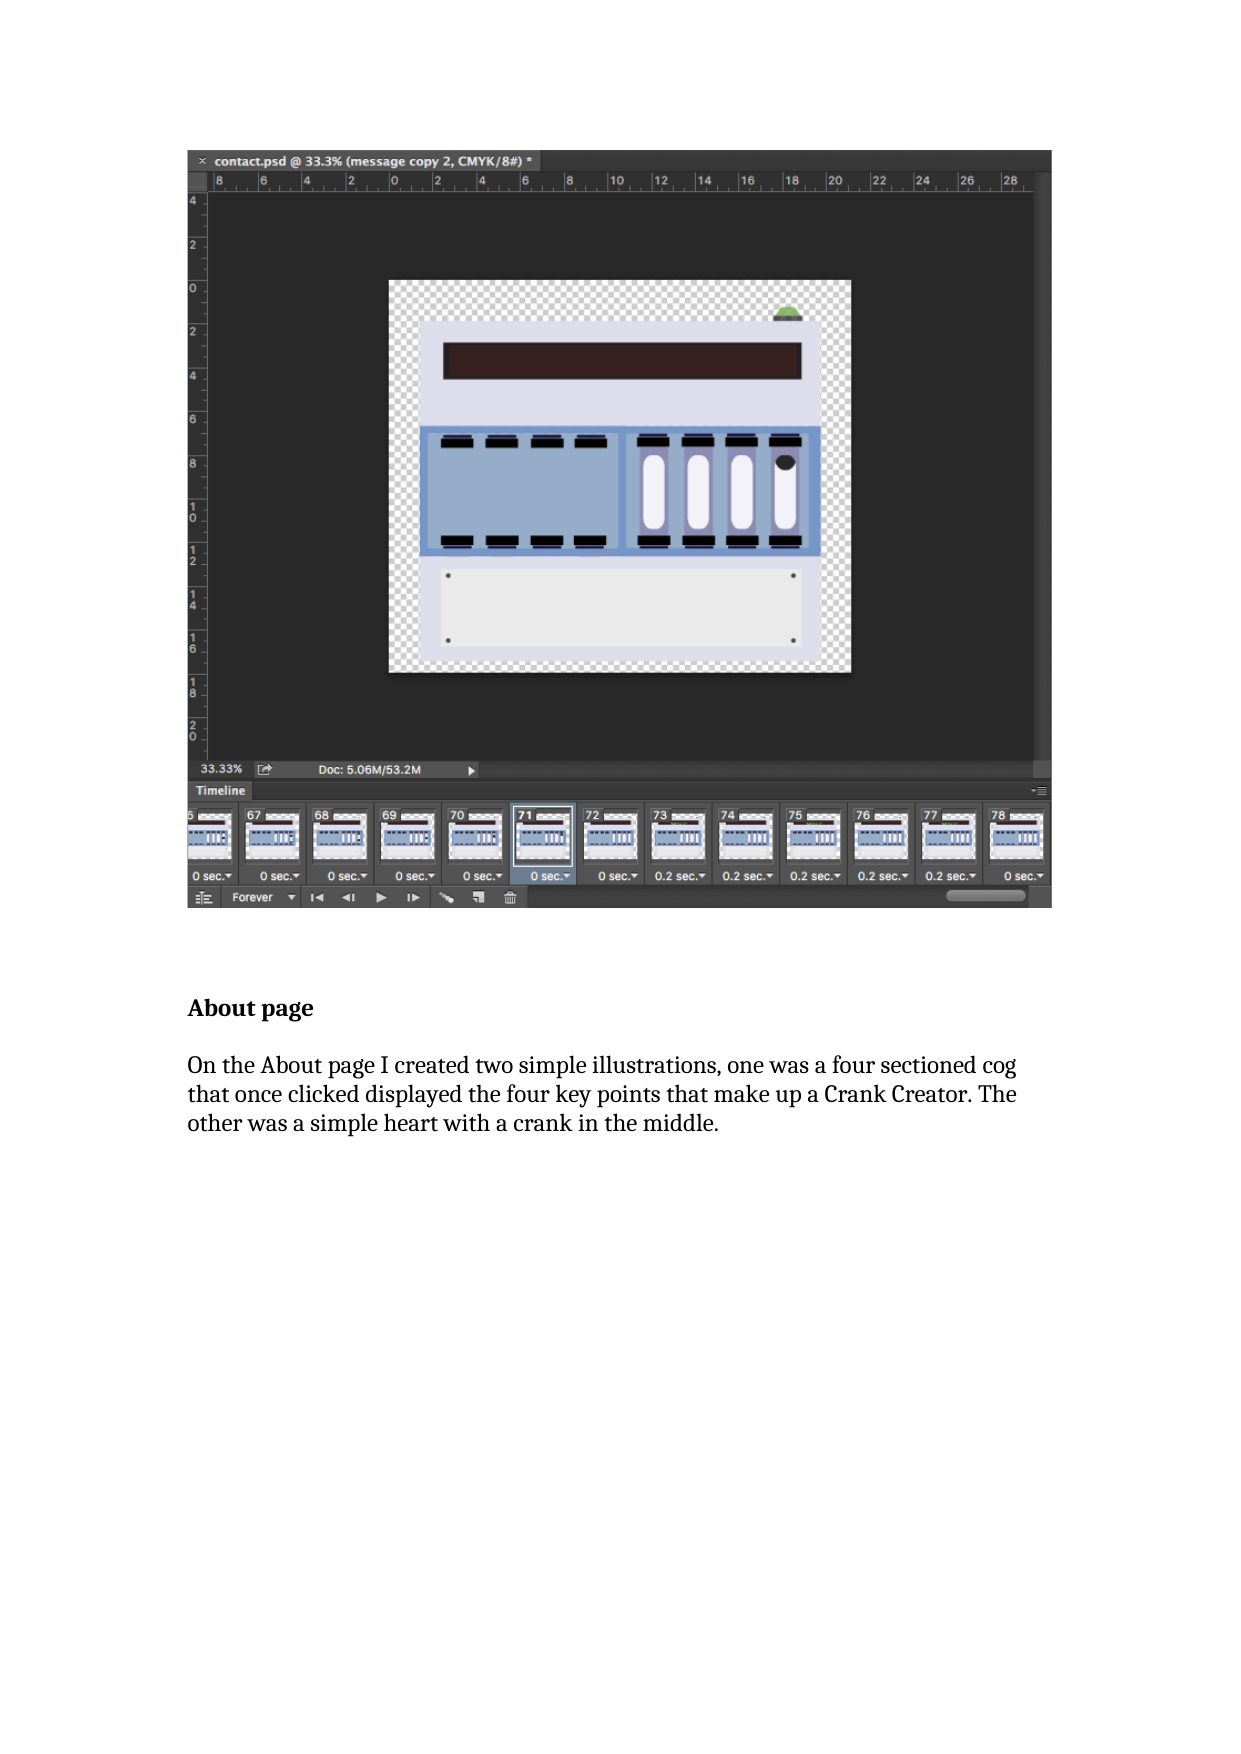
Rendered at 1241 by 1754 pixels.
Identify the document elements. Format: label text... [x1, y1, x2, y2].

picture [187, 150, 1052, 908]
text On the About page I created two simple illustrations, one was a four sectioned cog that once clicked displayed the four key points that make up a Crank Creator. The other was a simple heart with a crank in the middle. [187, 1051, 1053, 1137]
text About page [187, 993, 1053, 1022]
